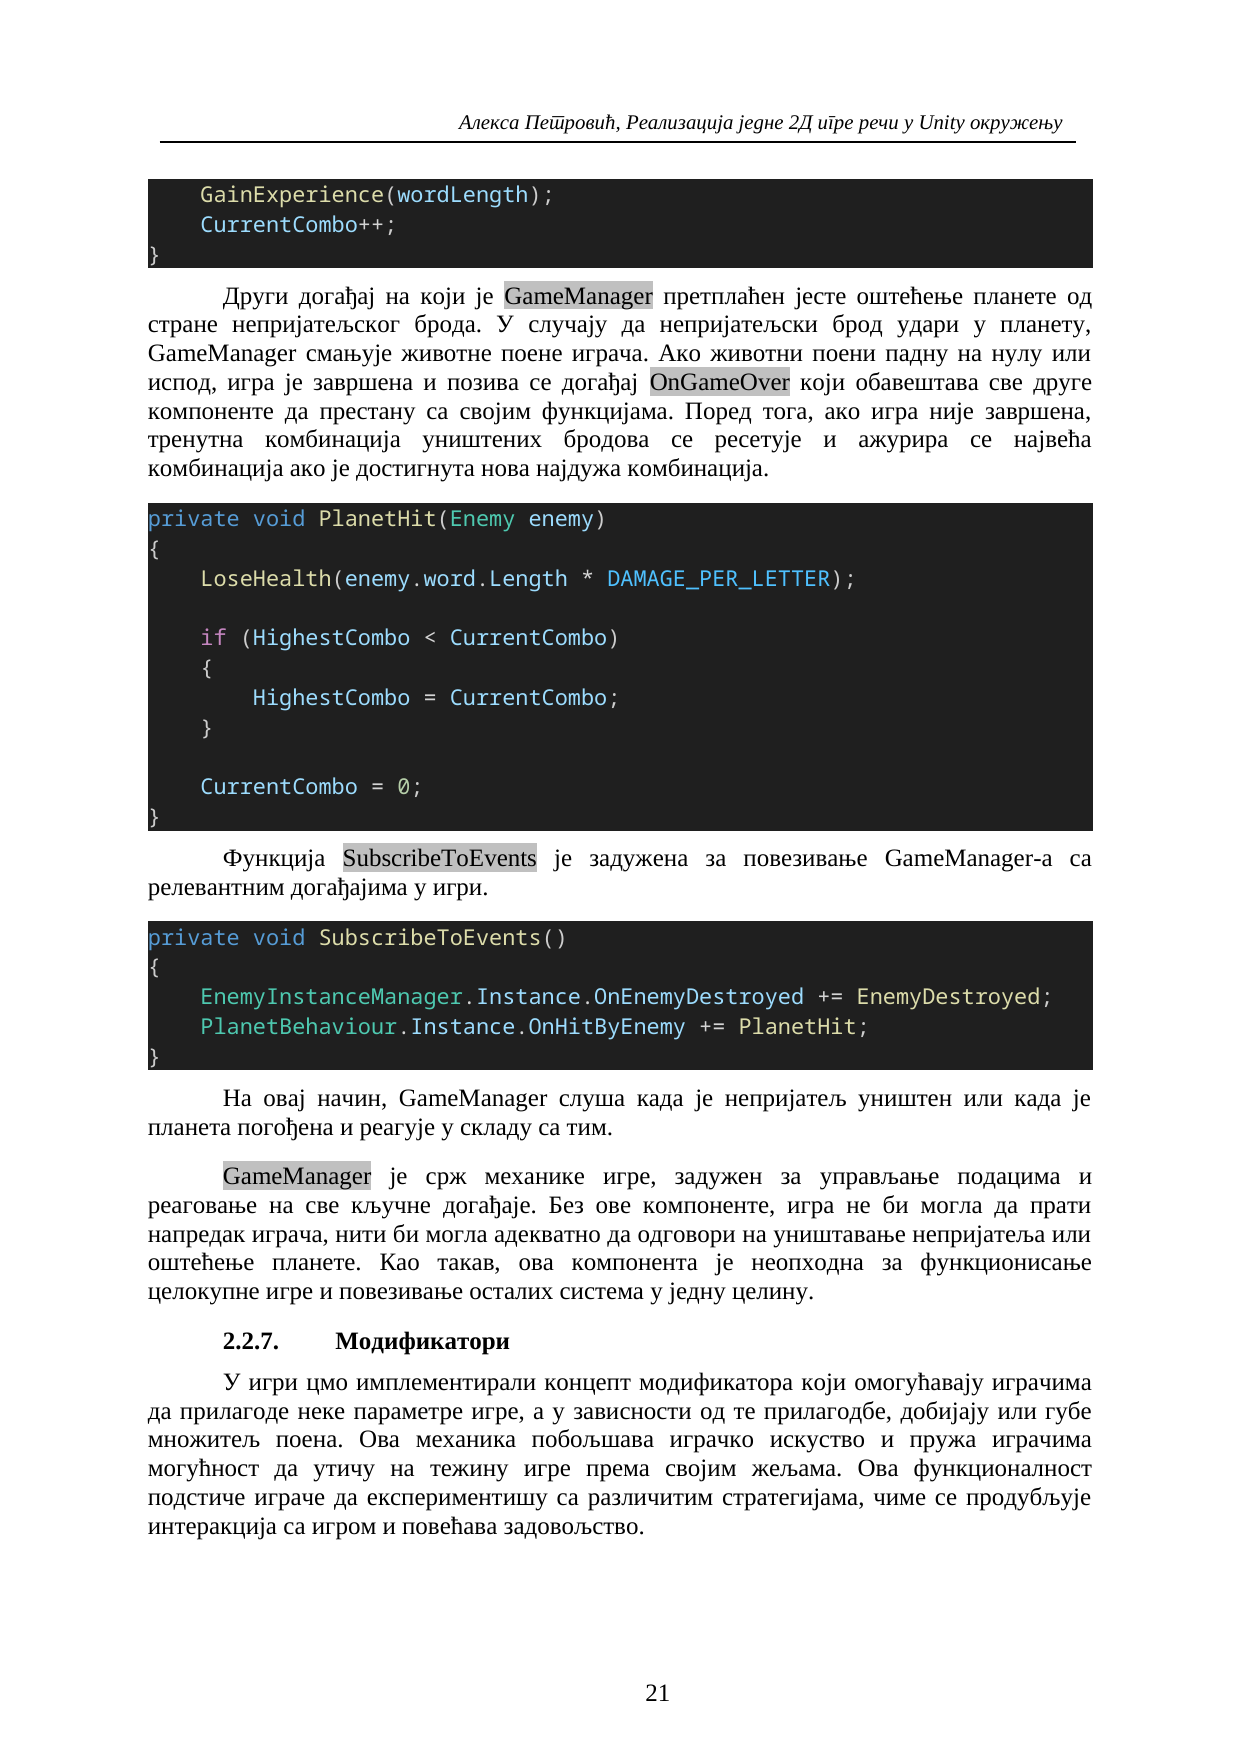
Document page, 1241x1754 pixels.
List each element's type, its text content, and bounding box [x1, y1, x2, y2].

text if (HighestCombo < CurrentCombo) [148, 622, 1093, 652]
text } [148, 238, 1093, 268]
text На овај начин, GameManager слуша када је непријатељ уништен или када је планета погођена и реагује у складу са тим. [148, 1083, 1093, 1140]
text Други догађај на који је GameManager претплаћен јесте оштећење планете од стране непријатељског брода. У случају да непријатељски брод удари у планету, GameManager смањује животне поене играча. Ако животни поени падну на нулу или испод, игра је завршена и позива се догађај OnGameOver који обавештава све друге компоненте да престану са својим функцијама. Поред тога, ако игра није завршена, тренутна комбинација уништених бродова се ресетује и ажурира се највећа комбинација ако је достигнута нова најдужа комбинација. [148, 281, 1093, 482]
text GameManager је срж механике игре, задужен за управљање подацима и реаговање на све кључне догађаје. Без ове компоненте, игра не би могла да прати напредак играча, нити би могла адекватно да одговори на уништавање непријатеља или оштећење планете. Као такав, ова компонента је неопходна за функционисање целокупне игре и повезивање осталих система у једну целину. [148, 1161, 1093, 1305]
text { [148, 652, 1093, 682]
text CurrentCombo++; [148, 209, 1093, 238]
text } [148, 801, 1093, 831]
text CurrentCombo = 0; [148, 771, 1093, 801]
text { [148, 533, 1093, 562]
text } [148, 1041, 1093, 1070]
text Функција SubscribeToEvents је задужена за повезивање GameManager-а са релевантним догађајима у игри. [148, 843, 1093, 901]
subtitle Модификатори [223, 1326, 1093, 1354]
text HighestCombo = CurrentCombo; [148, 682, 1093, 711]
text } [148, 711, 1093, 741]
text private void SubscribeToEvents() [148, 921, 1093, 951]
text LoseHealth(enemy.word.Length * DAMAGE_PER_LETTER); [148, 562, 1093, 592]
text private void PlanetHit(Enemy enemy) [148, 503, 1093, 533]
text { [148, 951, 1093, 981]
text PlanetBehaviour.Instance.OnHitByEnemy += PlanetHit; [148, 1011, 1093, 1041]
text GainExperience(wordLength); [148, 179, 1093, 209]
text EnemyInstanceManager.Instance.OnEnemyDestroyed += EnemyDestroyed; [148, 981, 1093, 1011]
text У игри цмо имплементирали концепт модификатора који омогућавају играчима да прилагоде неке параметре игре, а у зависности од те прилагодбе, добијају или губе множитељ поена. Ова механика побољшава играчко искуство и пружа играчима могућност да утичу на тежину игре према својим жељама. Ова функционалност подстиче играче да експериментишу са различитим стратегијама, чиме се продубљује интеракција са игром и повећава задовољство. [148, 1367, 1093, 1539]
